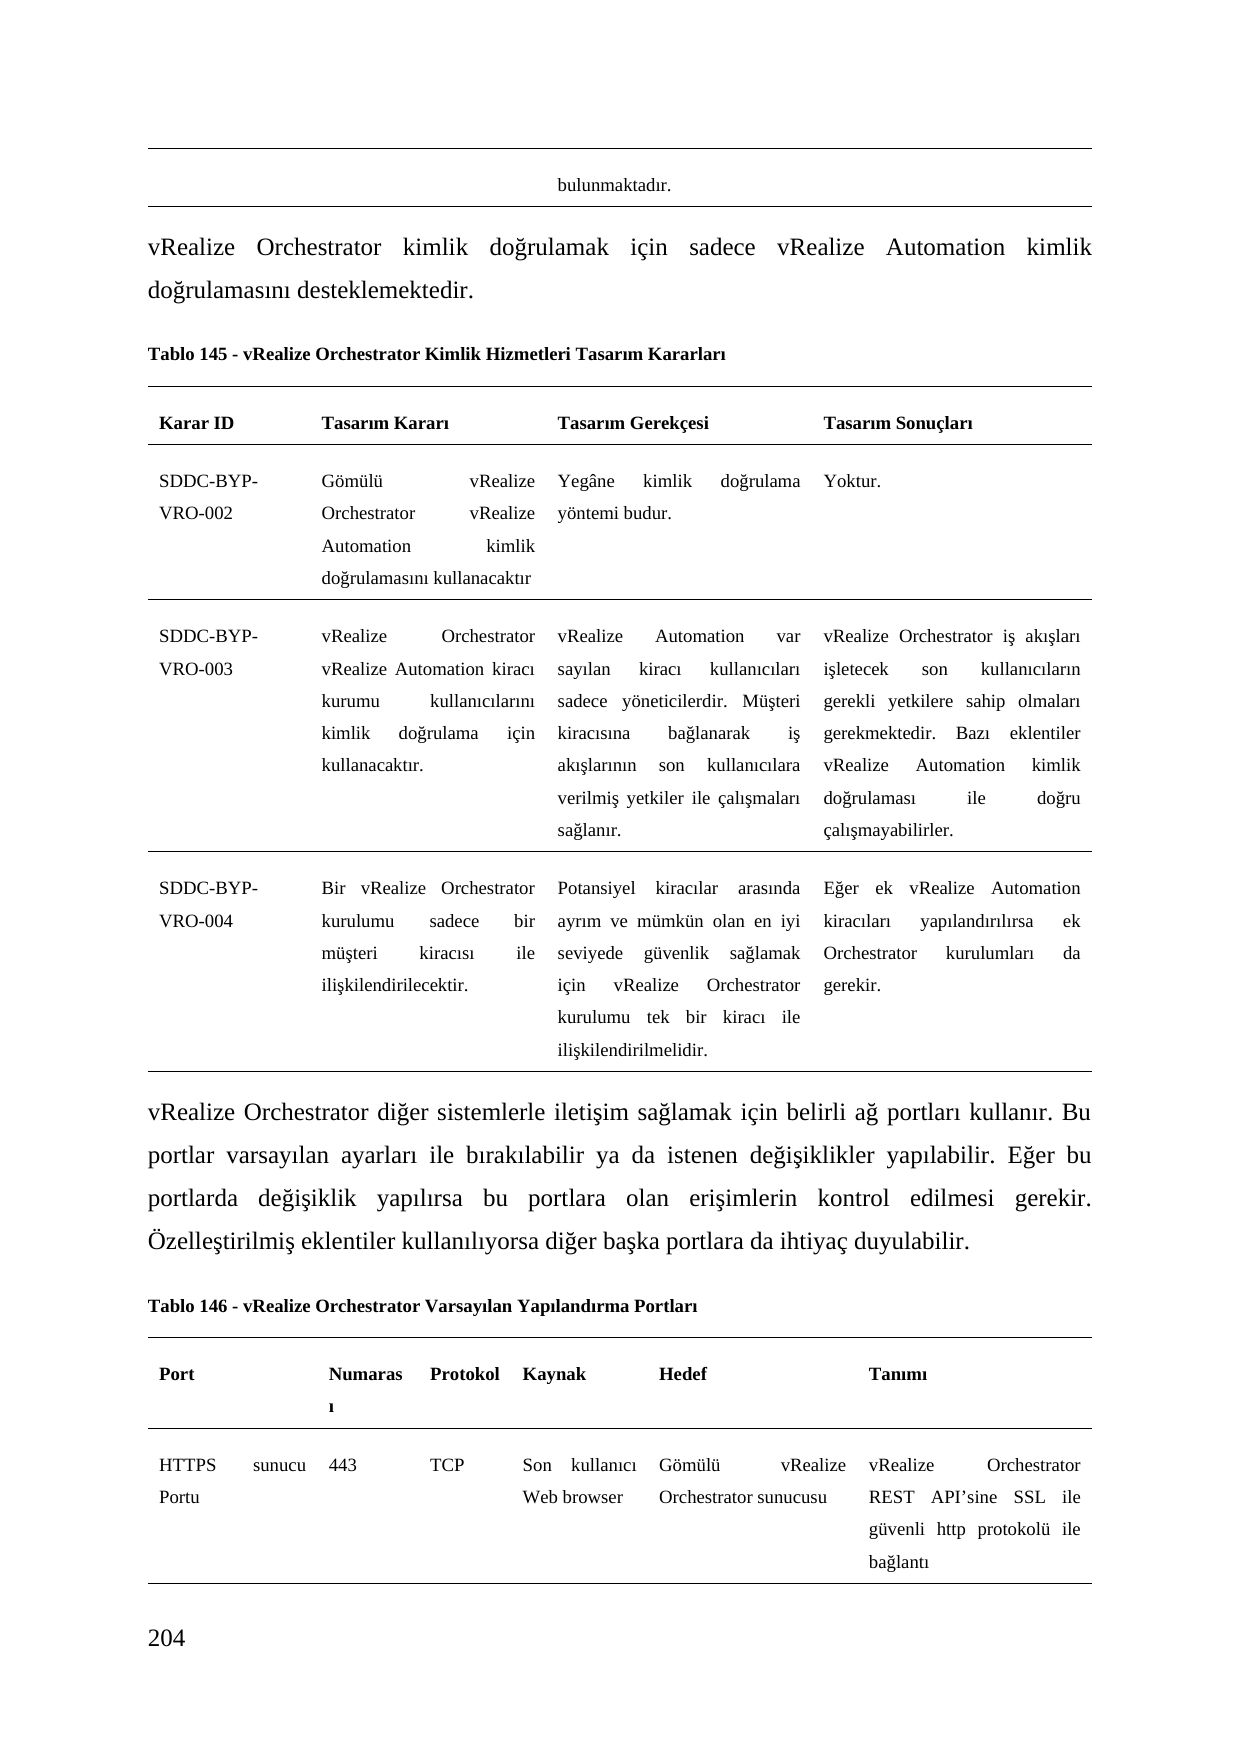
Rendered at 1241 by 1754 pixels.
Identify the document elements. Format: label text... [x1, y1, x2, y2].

text vRealize Orchestrator kimlik doğrulamak için sadece vRealize Automation kimlik doğrulamasını desteklemektedir. [148, 232, 1093, 304]
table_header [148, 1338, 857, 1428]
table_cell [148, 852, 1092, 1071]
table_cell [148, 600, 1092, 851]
text Tablo 146 - vRealize Orchestrator Varsayılan Yapılandırma Portları [148, 1294, 1093, 1316]
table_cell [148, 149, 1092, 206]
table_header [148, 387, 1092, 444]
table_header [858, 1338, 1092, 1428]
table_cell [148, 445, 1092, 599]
text Tablo 145 - vRealize Orchestrator Kimlik Hizmetleri Tasarım Kararları [148, 343, 1093, 365]
text vRealize Orchestrator diğer sistemlerle iletişim sağlamak için belirli ağ portları kullanır. Bu portlar varsayılan ayarları ile bırakılabilir ya da istenen değişiklikler yapılabilir. Eğer bu portlarda değişiklik yapılırsa bu portlara olan erişimlerin kontrol edilmesi gerekir. Özelleştirilmiş eklentiler kullanılıyorsa diğer başka portlara da ihtiyaç duyulabilir. [148, 1097, 1093, 1255]
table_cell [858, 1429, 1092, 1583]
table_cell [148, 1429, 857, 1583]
